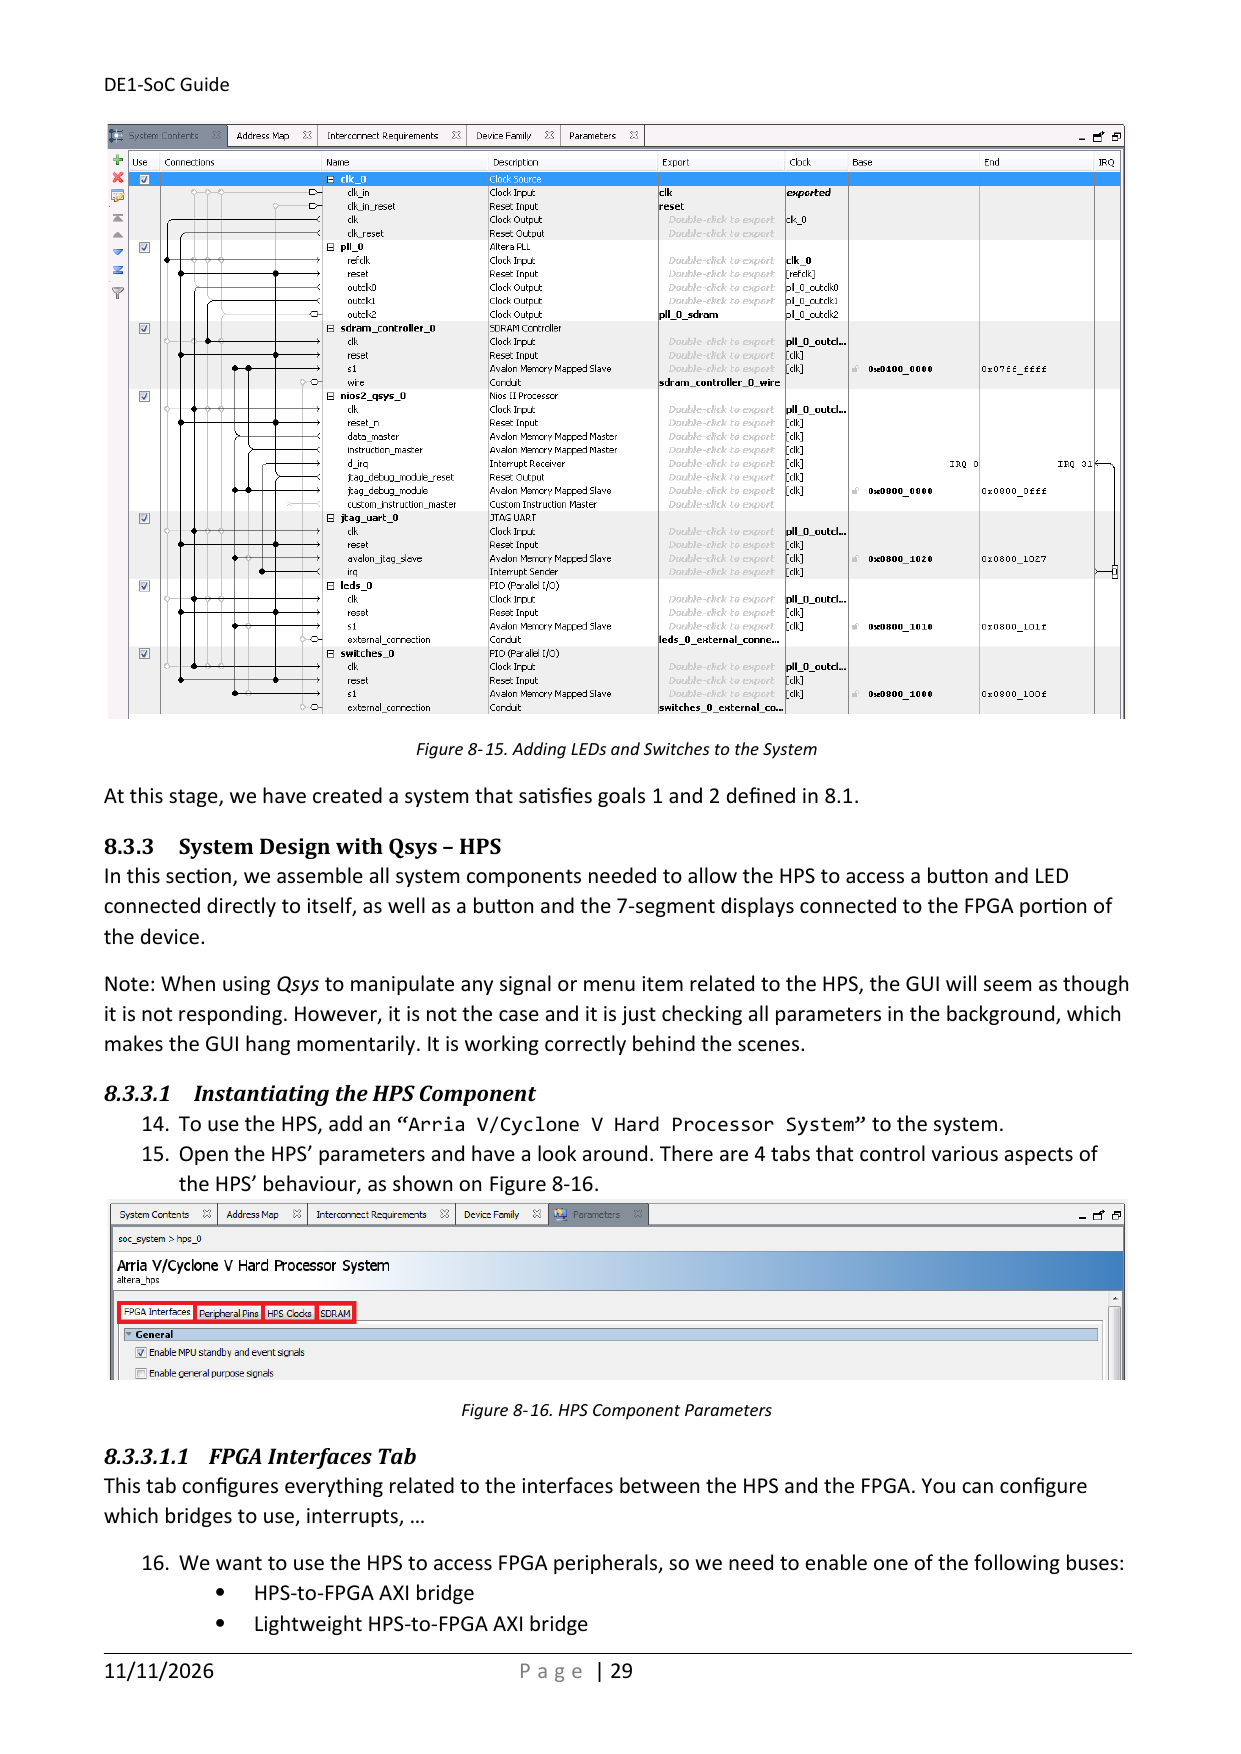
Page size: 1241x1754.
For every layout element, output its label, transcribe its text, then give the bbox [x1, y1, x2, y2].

subtitle System Design with Qsys – HPS [103, 832, 1132, 859]
subtitle FPGA Interfaces Tab [103, 1442, 1132, 1469]
text This tab configures everything related to the interfaces between the HPS and the FPGA. You can configure which bridges to use, interrupts, … [103, 1471, 1132, 1529]
list HPS-to-FPGA AXI bridge [216, 1578, 1132, 1607]
text In this section, we assemble all system components needed to allow the HPS to access a button and LED connected directly to itself, as well as a button and the 7-segment displays connected to the FPGA portion of the device. [103, 861, 1132, 950]
list At this stage, we have created a system that satisfies goals 1 and 2 defined in 8.1. [103, 781, 1132, 809]
subtitle Instantiating the HPS Component [103, 1080, 1132, 1107]
list Lightweight HPS-to-FPGA AXI bridge [216, 1609, 1132, 1637]
text Note: When using Qsys to manipulate any signal or menu item related to the HPS, the GUI will seem as though it is not responding. However, it is not the case and it is just checking all parameters in the background, which makes the GUI hang momentarily. It is working correctly behind the scenes. [103, 969, 1132, 1057]
list We want to use the HPS to access FPGA peripherals, so we need to enable one of the following buses: [141, 1548, 1132, 1576]
picture [107, 1199, 1128, 1380]
picture [107, 121, 1128, 719]
list To use the HPS, add an “Arria V/Cyclone V Hard Processor System” to the system. [141, 1109, 1132, 1137]
